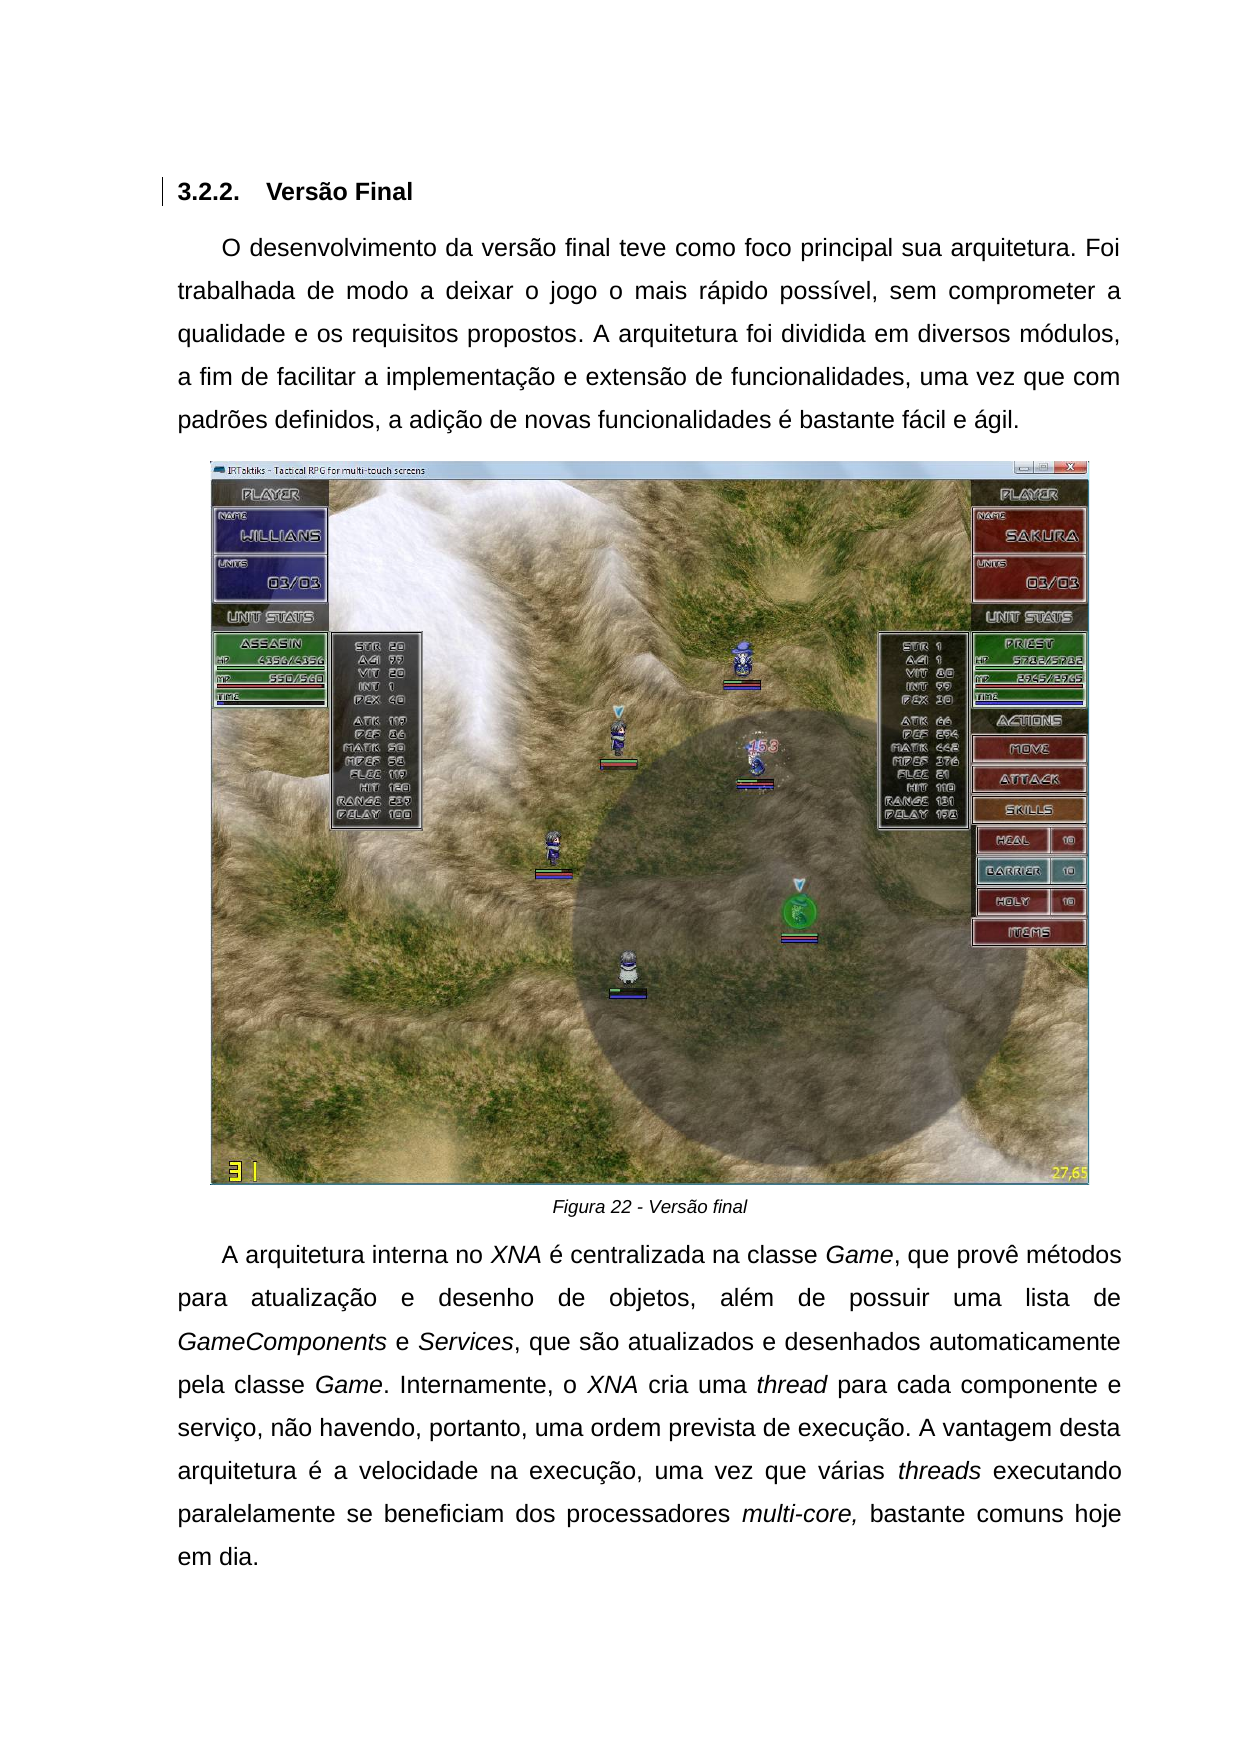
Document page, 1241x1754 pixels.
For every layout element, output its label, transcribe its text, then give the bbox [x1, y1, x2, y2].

subtitle Versão Final [177, 177, 1122, 206]
picture [210, 461, 1090, 1185]
text O desenvolvimento da versão final teve como foco principal sua arquitetura. Foi trabalhada de modo a deixar o jogo o mais rápido possível, sem comprometer a qualidade e os requisitos propostos. A arquitetura foi dividida em diversos módulos, a fim de facilitar a implementação e extensão de funcionalidades, uma vez que com padrões definidos, a adição de novas funcionalidades é bastante fácil e ágil. [177, 233, 1122, 434]
text A arquitetura interna no XNA é centralizada na classe Game, que provê métodos para atualização e desenho de objetos, além de possuir uma lista de GameComponents e Services, que são atualizados e desenhados automaticamente pela classe Game. Internamente, o XNA cria uma thread para cada componente e serviço, não havendo, portanto, uma ordem prevista de execução. A vantagem desta arquitetura é a velocidade na execução, uma vez que várias threads executando paralelamente se beneficiam dos processadores multi-core, bastante comuns hoje em dia. [177, 1240, 1122, 1571]
